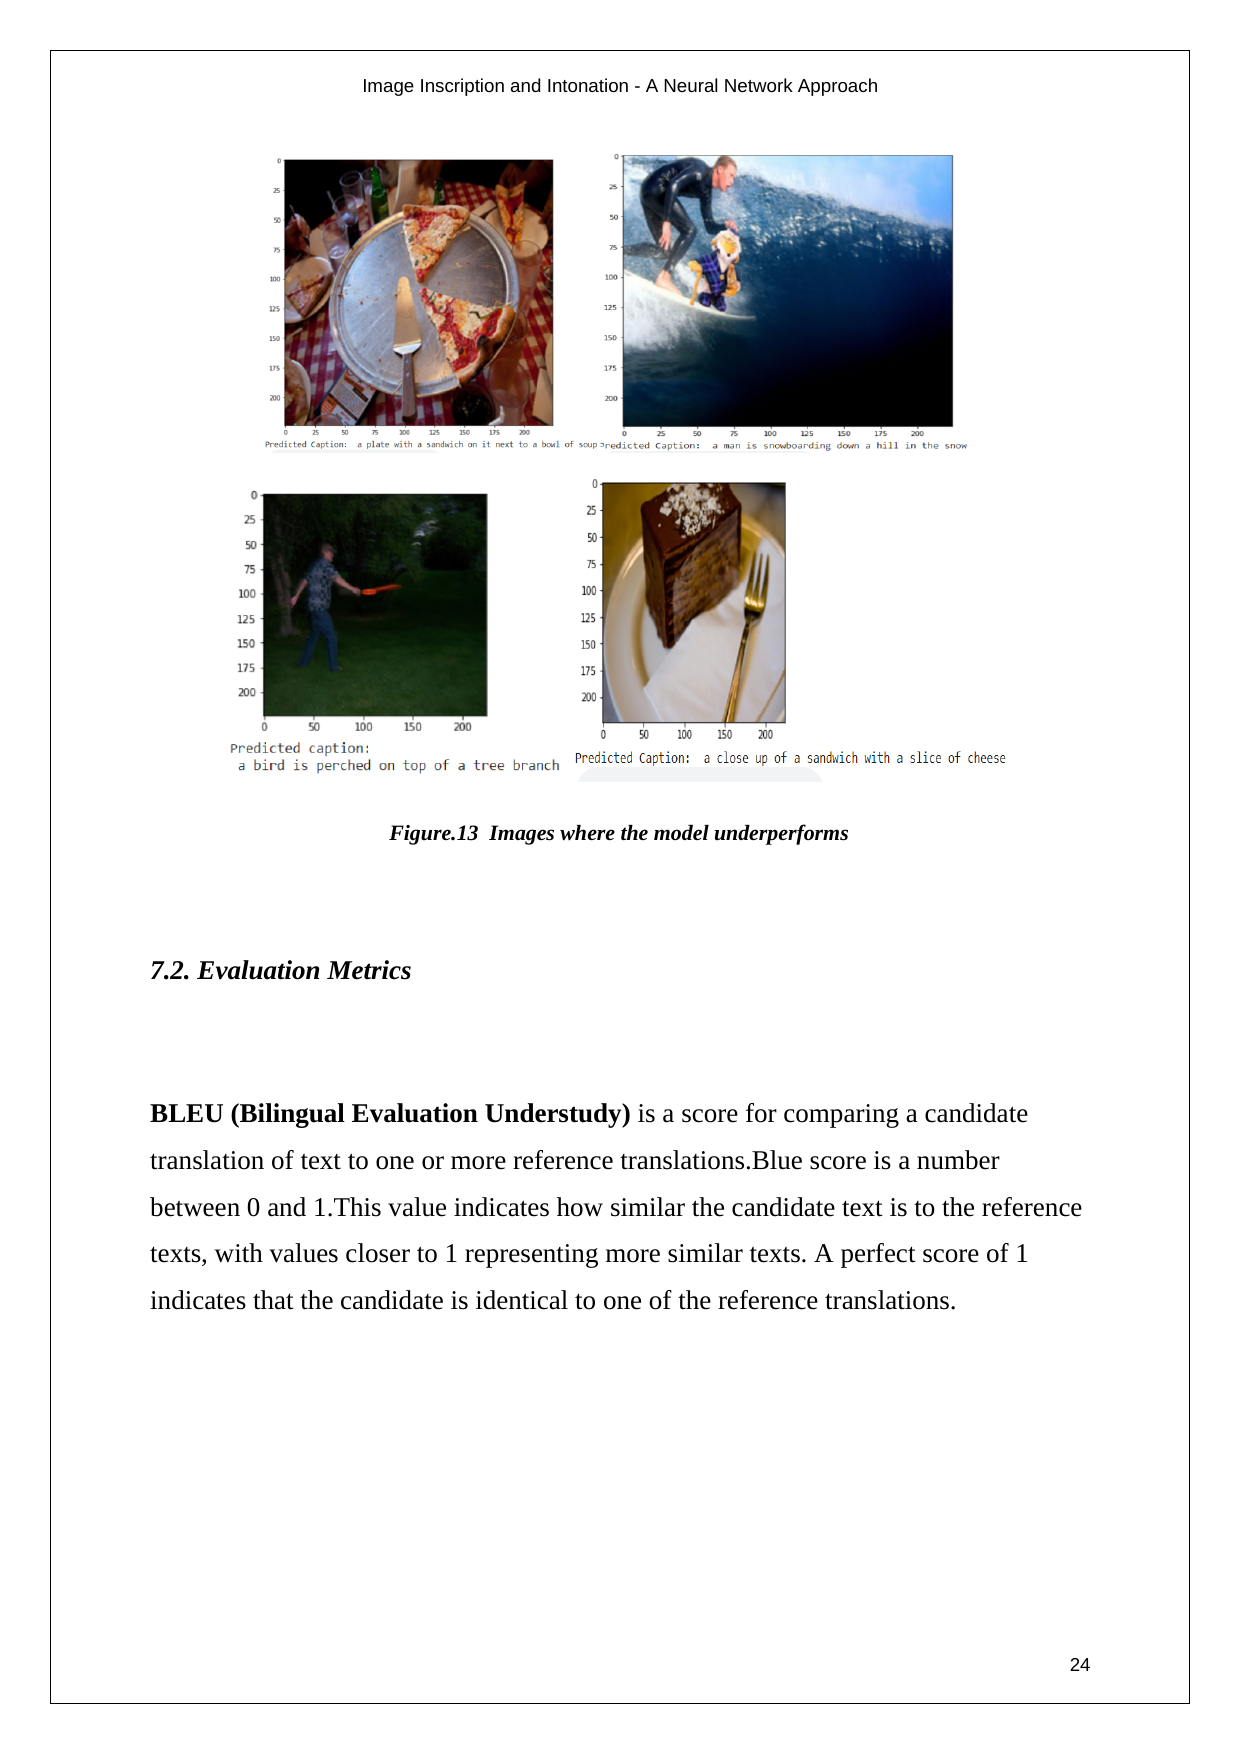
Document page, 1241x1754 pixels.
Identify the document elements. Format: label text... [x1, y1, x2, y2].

text Figure.13 Images where the model underperforms [150, 820, 1090, 845]
text BLEU (Bilingual Evaluation Understudy) is a score for comparing a candidate translation of text to one or more reference translations.Blue score is a number between 0 and 1.This value indicates how similar the candidate text is to the reference texts, with values closer to 1 representing more similar texts. A perfect score of 1 indicates that the candidate is identical to one of the reference translations. [150, 1098, 1090, 1315]
picture [265, 150, 975, 453]
text 7.2. Evaluation Metrics [150, 954, 1090, 985]
picture [227, 465, 1013, 782]
